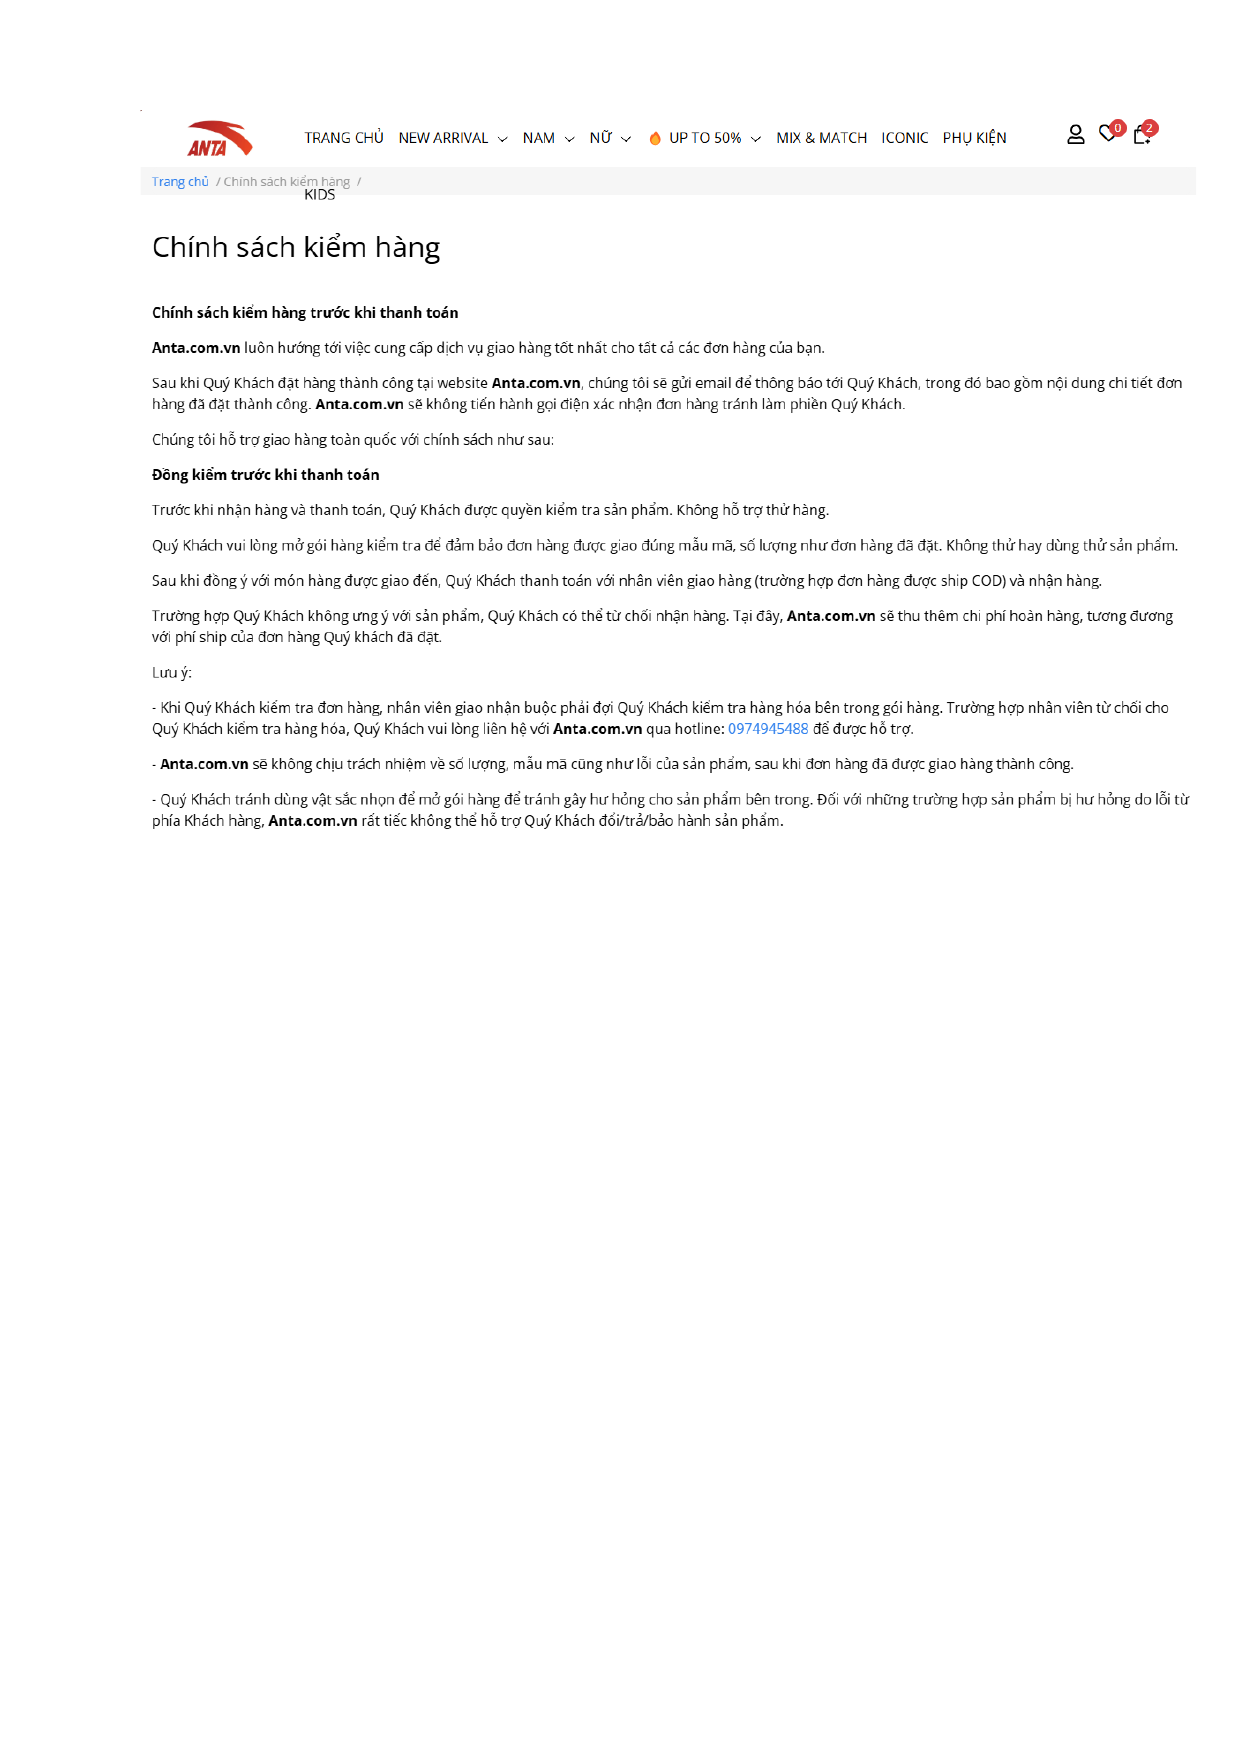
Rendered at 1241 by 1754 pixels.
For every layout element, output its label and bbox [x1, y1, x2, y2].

picture [140, 110, 1197, 887]
